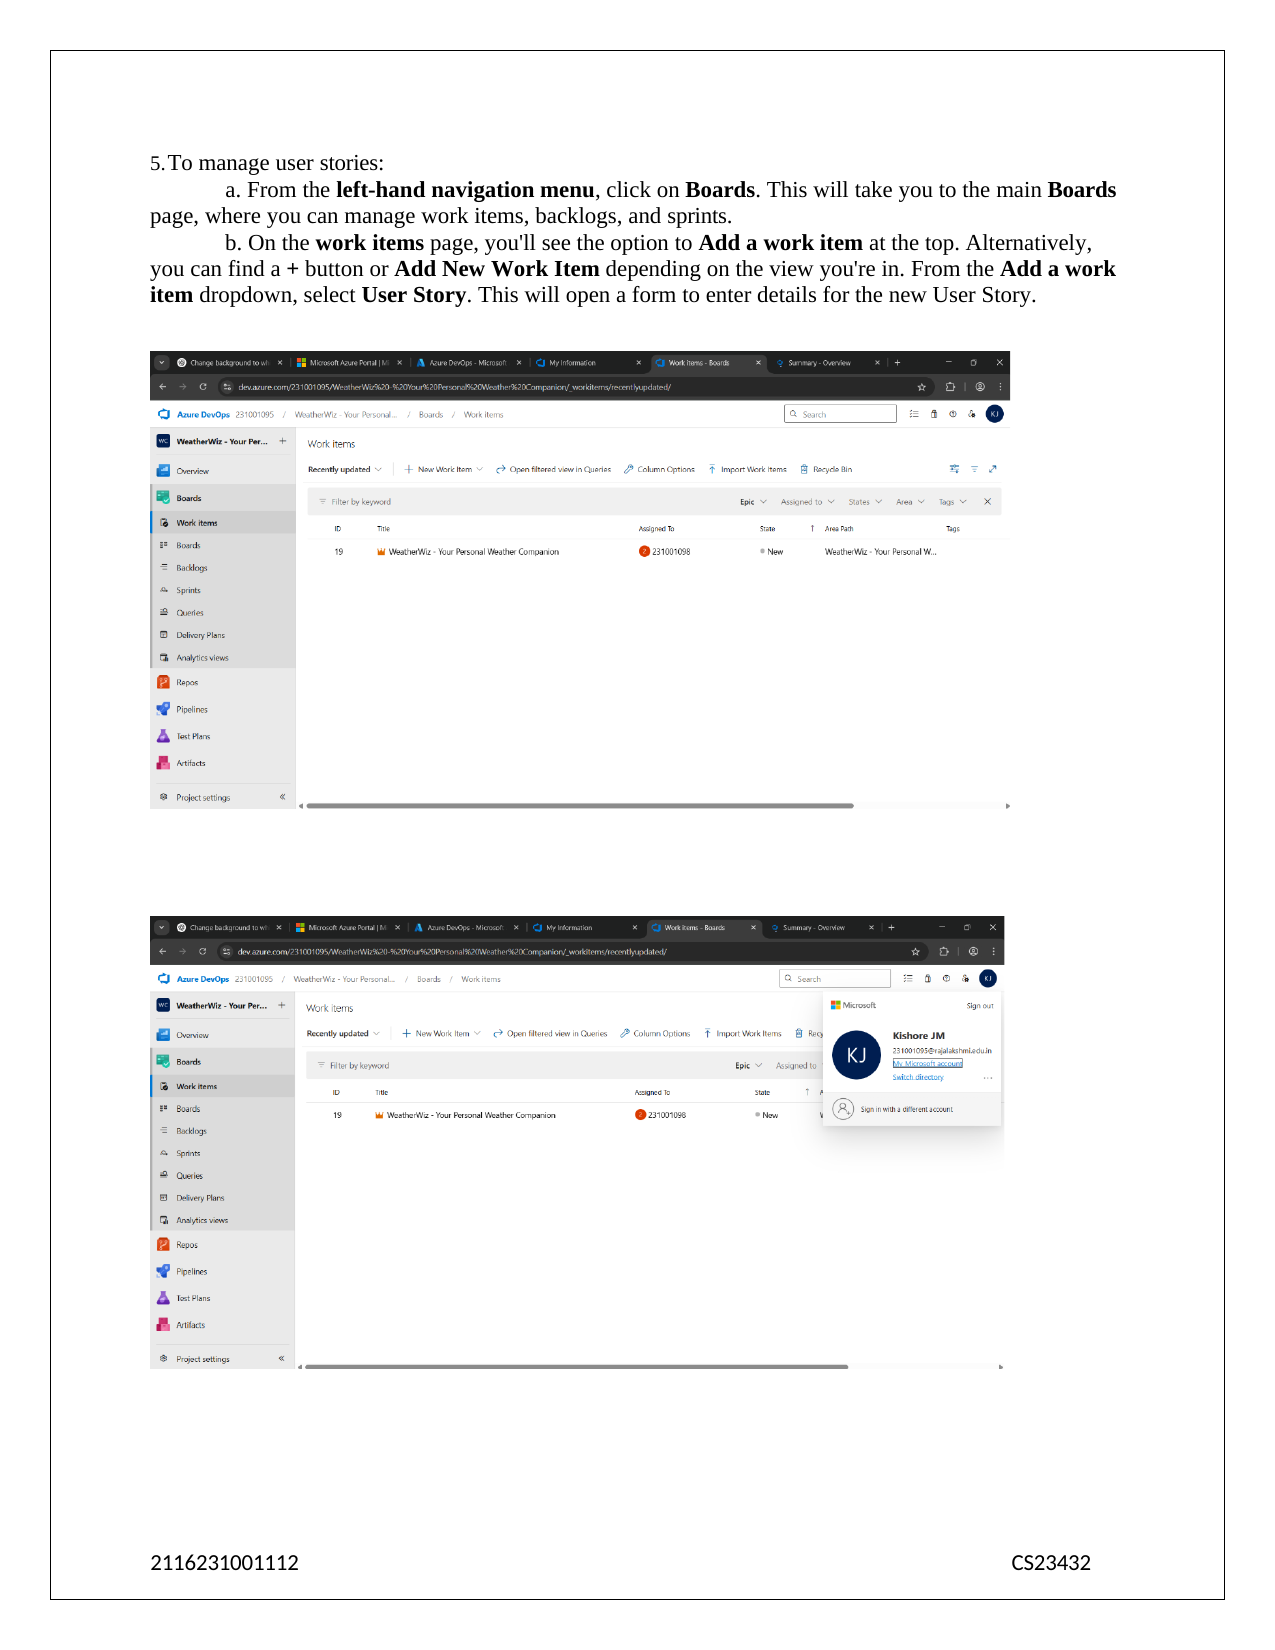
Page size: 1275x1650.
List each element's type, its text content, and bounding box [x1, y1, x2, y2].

list From the left-hand navigation menu, click on Boards. This will take you to the main Boards [225, 176, 1162, 202]
text page, where you can manage work items, backlogs, and sprints. [150, 202, 1162, 229]
list On the work items page, you'll see the option to Add a work item at the top. Alternatively, you can find a + button or Add New Work Item depending on the view you're in. From the Add a work item dropdown, select User Story. This will open a form to enter details for the new User Story. [150, 229, 1117, 308]
picture [150, 916, 1005, 1369]
picture [150, 351, 1011, 809]
list To manage user stories: [150, 150, 1162, 176]
